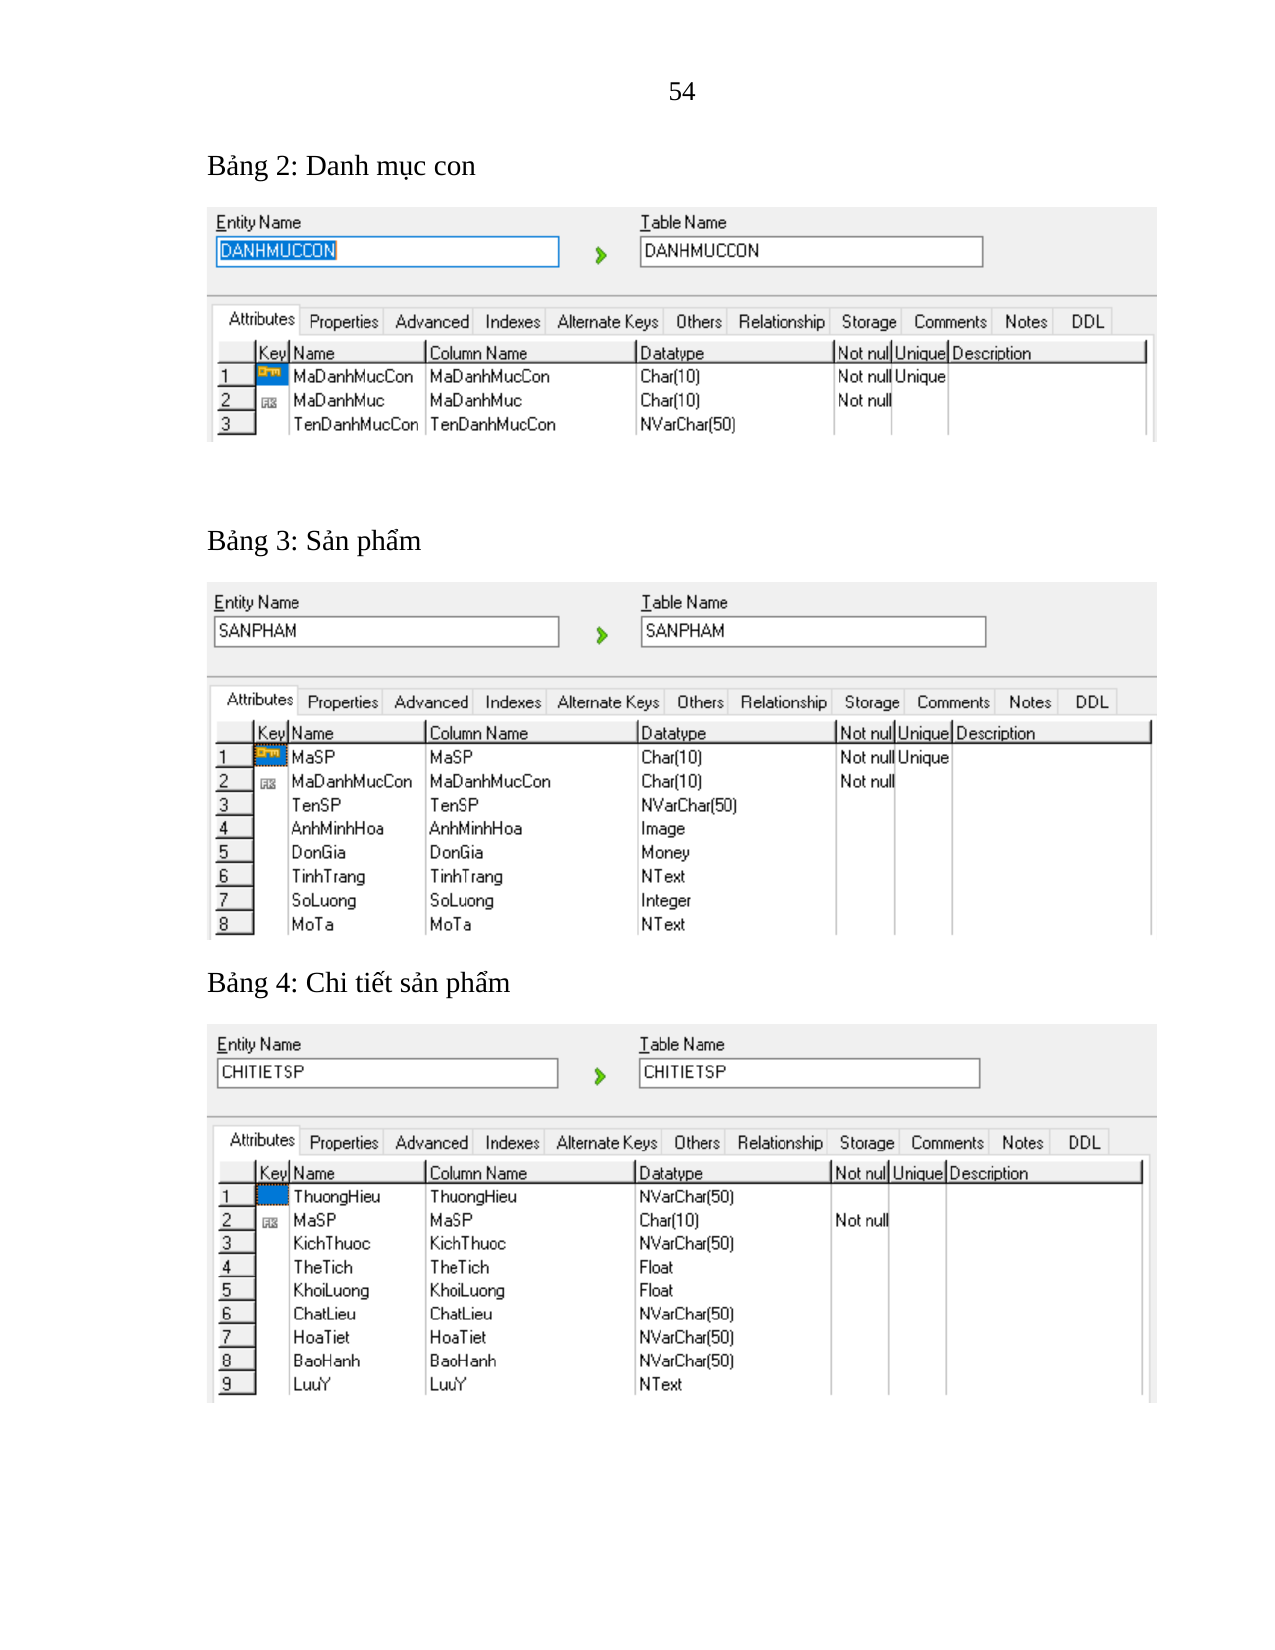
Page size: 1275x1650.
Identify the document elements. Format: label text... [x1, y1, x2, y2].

picture [206, 1024, 1157, 1403]
text Bảng 3: Sản phẩm [207, 523, 1157, 557]
text Bảng 4: Chi tiết sản phẩm [207, 965, 1157, 998]
picture [206, 582, 1157, 940]
picture [206, 207, 1157, 442]
text Bảng 2: Danh mục con [207, 148, 1157, 181]
